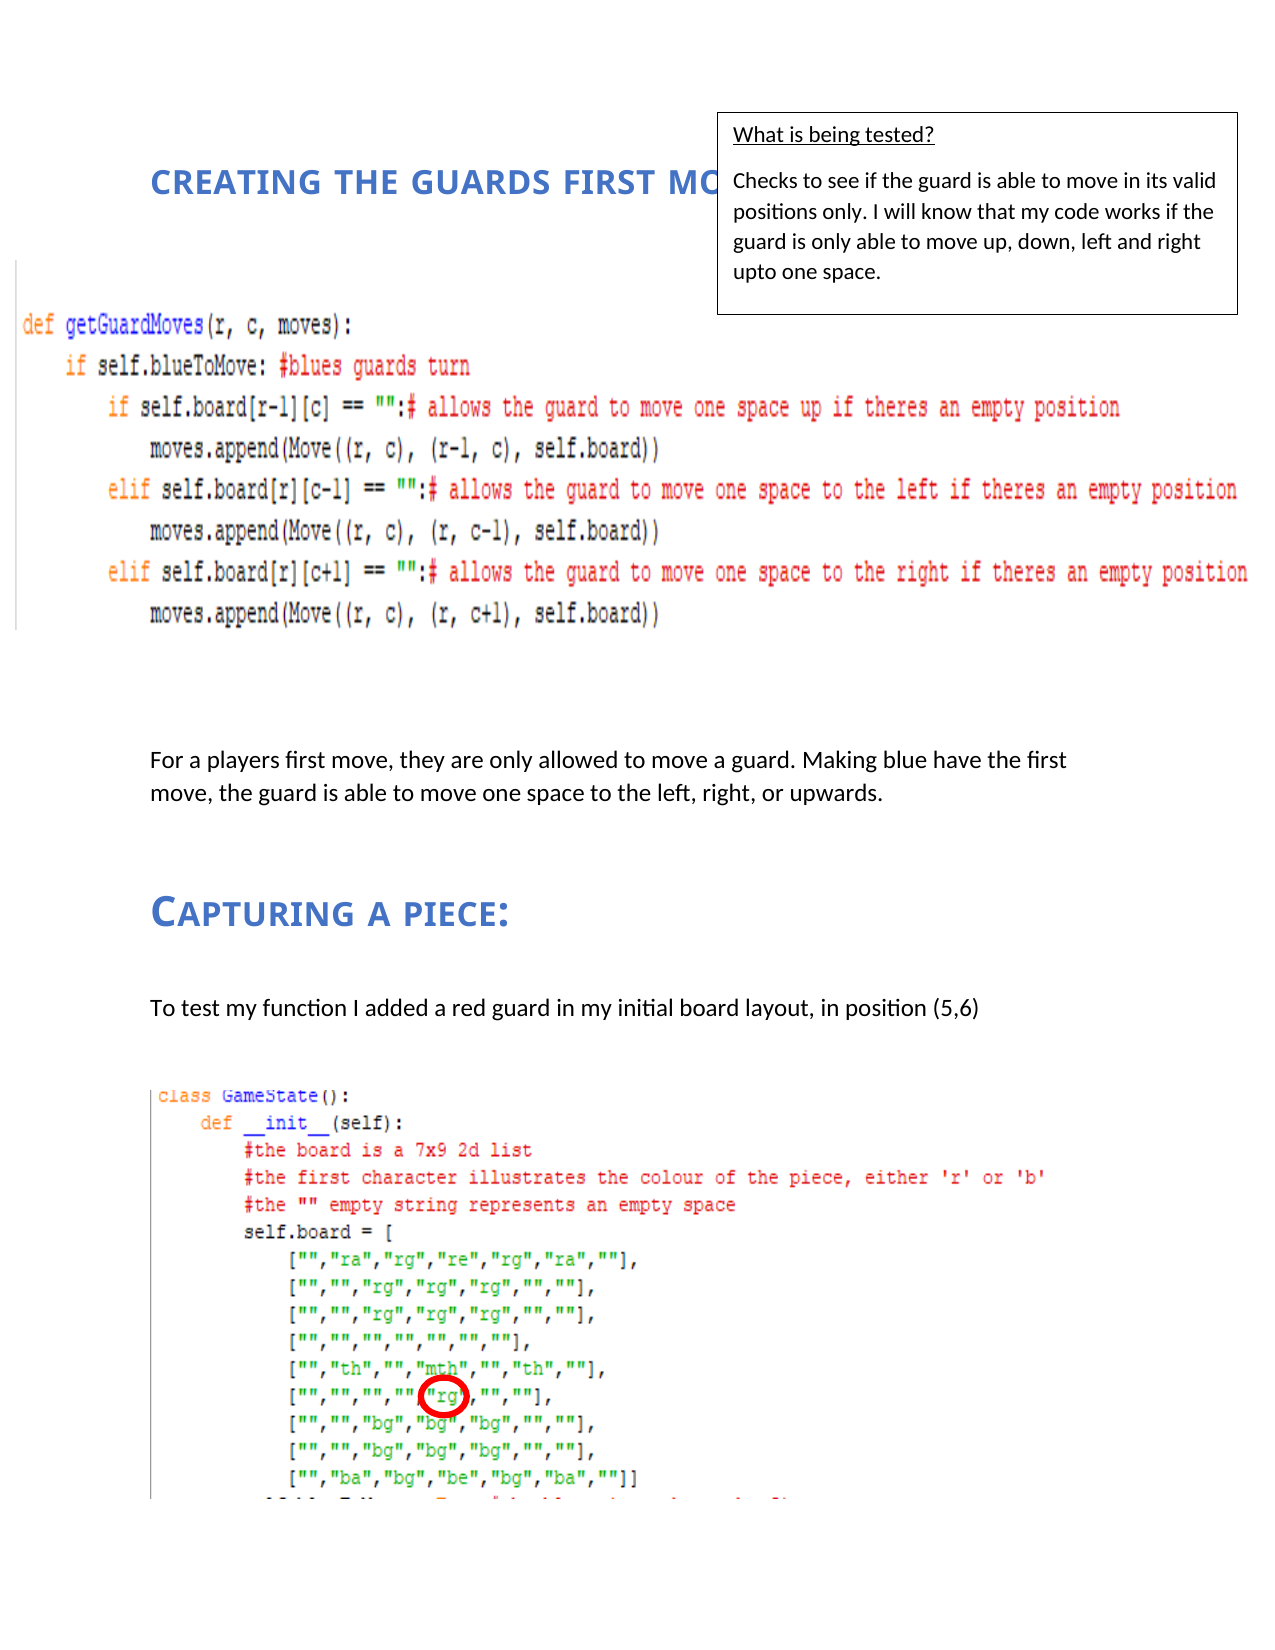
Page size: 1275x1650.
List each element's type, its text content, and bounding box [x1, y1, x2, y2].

text For a players first move, they are only allowed to move a guard. Making blue have the first move, the guard is able to move one space to the left, right, or upwards. [150, 744, 1125, 807]
text To test my function I added a red guard in my initial board layout, in position (5,6) [150, 993, 1125, 1023]
subtitle creating the guards first move: [150, 150, 717, 207]
picture [150, 1090, 1065, 1499]
picture [15, 260, 1274, 630]
subtitle Capturing a piece: [150, 882, 1125, 938]
